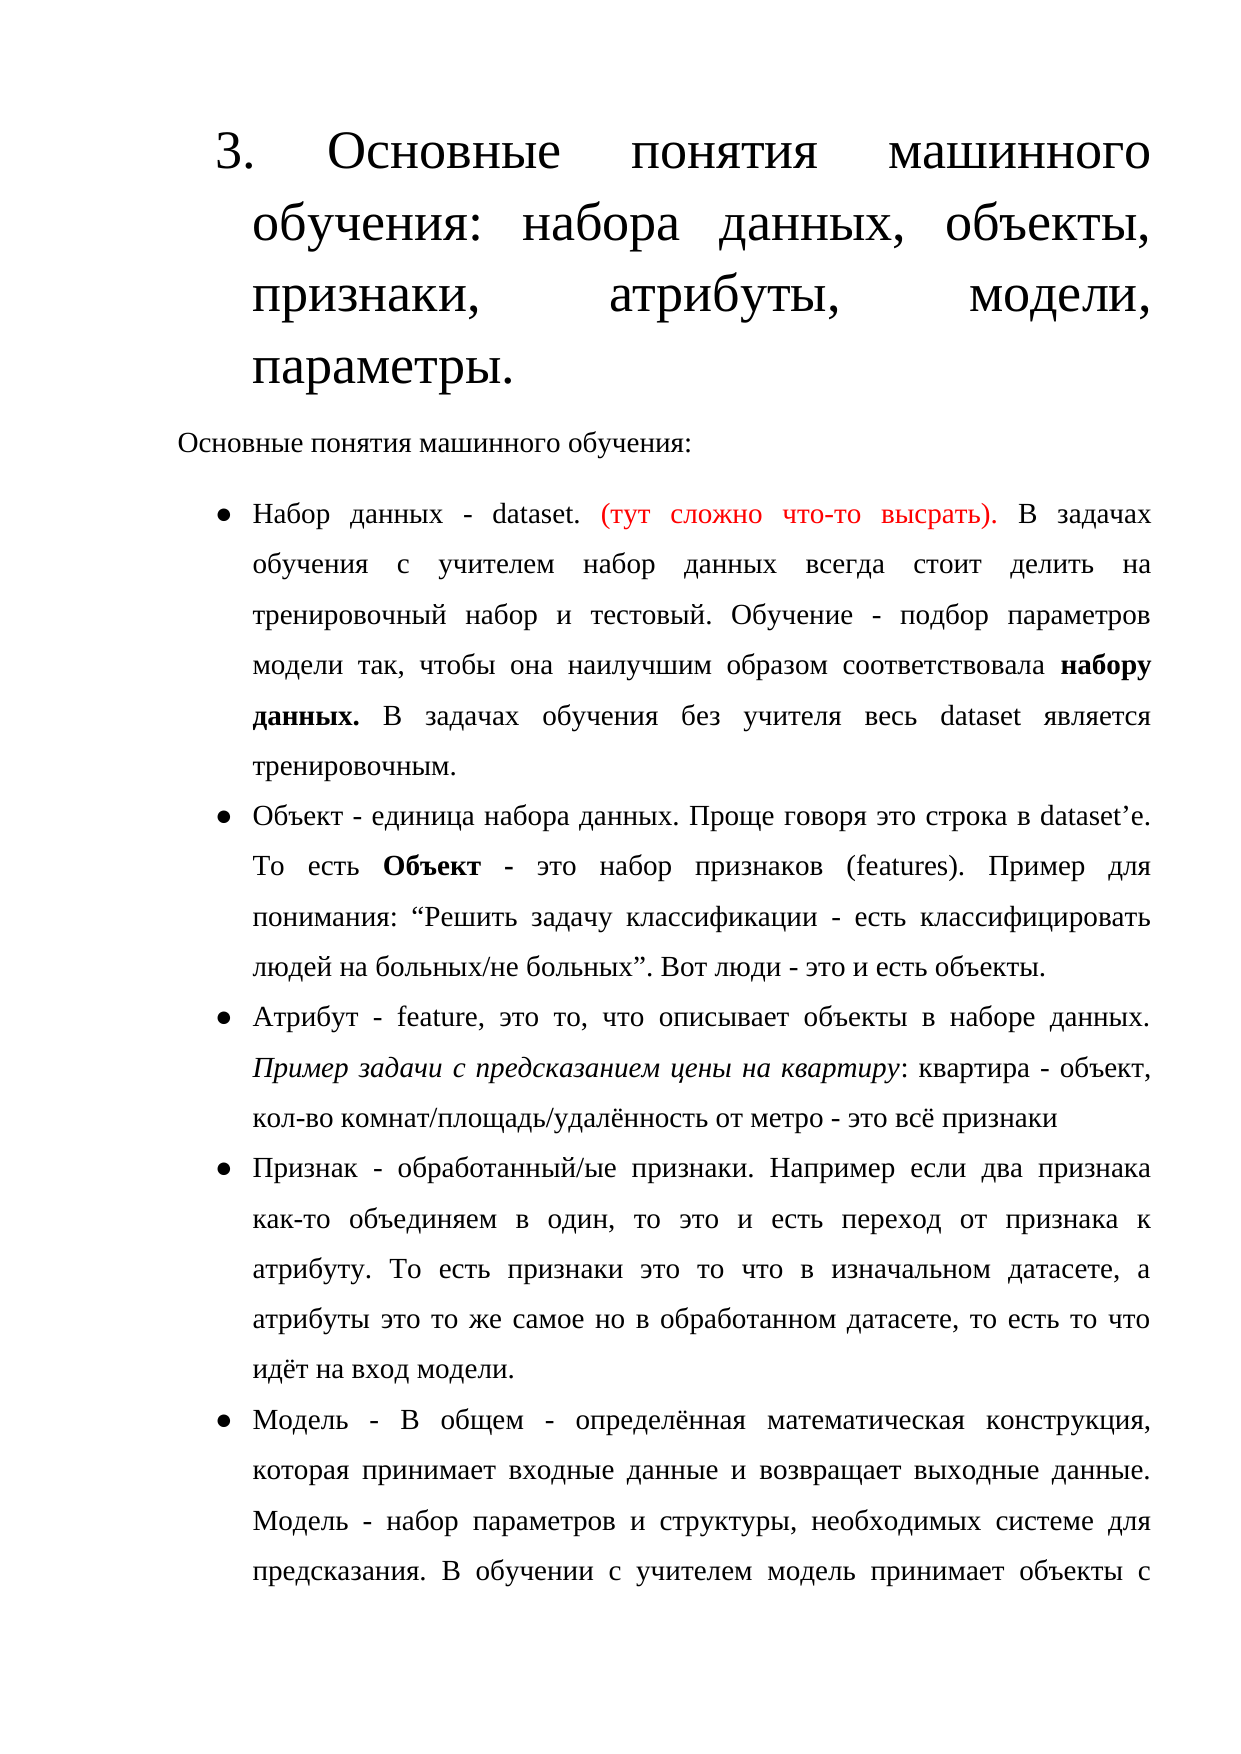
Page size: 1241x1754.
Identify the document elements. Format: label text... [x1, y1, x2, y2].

list Атрибут - feature, это то, что описывает объекты в наборе данных. Пример задачи с предсказанием цены на квартиру: квартира - объект, кол-во комнат/площадь/удалённость от метро - это всё признаки [215, 999, 1152, 1134]
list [215, 1402, 1152, 1586]
list Признак - обработанный/ые признаки. Например если два признака как-то объединяем в один, то это и есть переход от признака к атрибуту. То есть признаки это то что в изначальном датасете, а атрибуты это то же самое но в обработанном датасете, то есть то что идёт на вход модели. [215, 1150, 1152, 1385]
text Основные понятия машинного обучения: [177, 425, 1152, 459]
list Набор данных - dataset. (тут сложно что-то высрать). В задачах обучения с учителем набор данных всегда стоит делить на тренировочный набор и тестовый. Обучение - подбор параметров модели так, чтобы она наилучшим образом соответствовала набору данных. В задачах обучения без учителя весь dataset является тренировочным. [215, 496, 1152, 781]
title Основные понятия машинного обучения: набора данных, объекты, признаки, атрибуты, модели, параметры. [215, 118, 1152, 395]
list Объект - единица набора данных. Проще говоря это строка в dataset’е. То есть Объект - это набор признаков (features). Пример для понимания: “Решить задачу классификации - есть классифицировать людей на больных/не больных”. Вот люди - это и есть объекты. [215, 798, 1152, 983]
